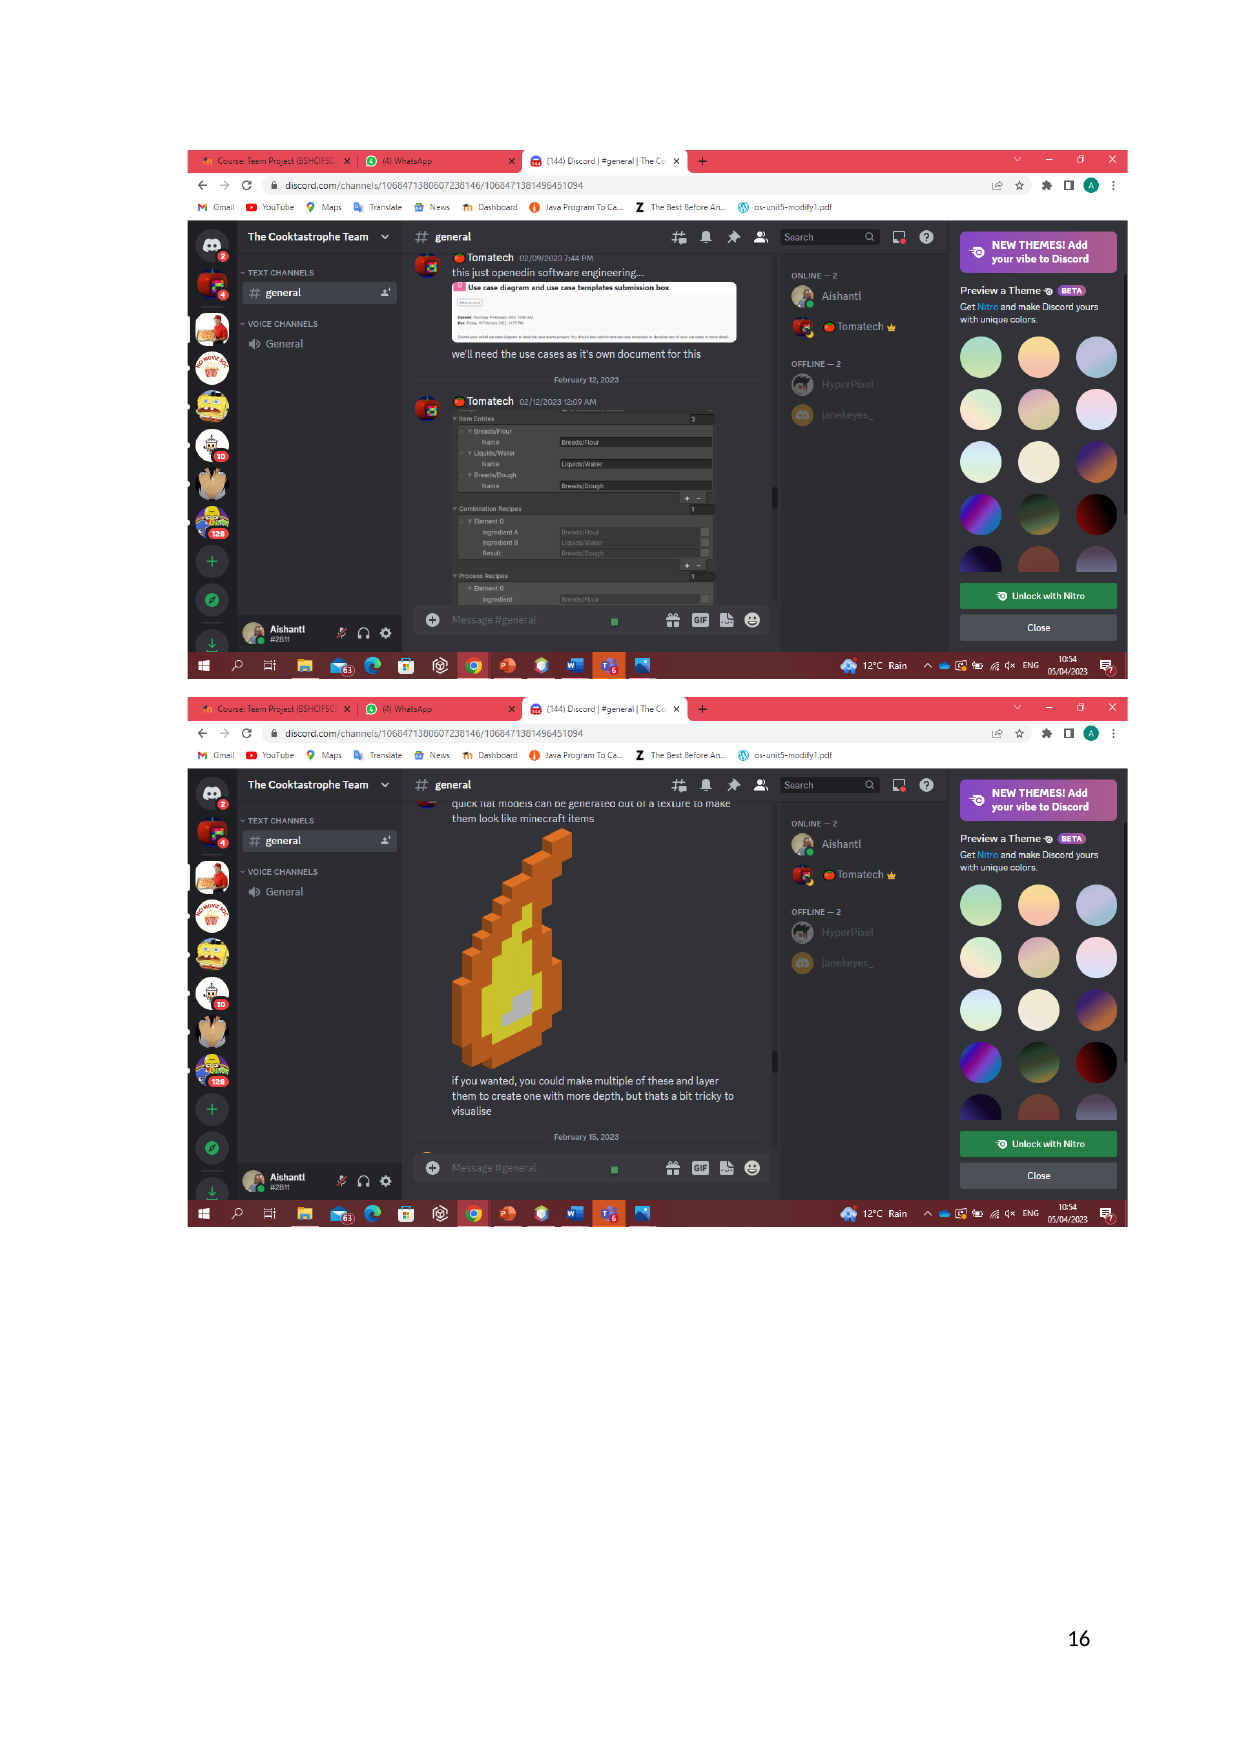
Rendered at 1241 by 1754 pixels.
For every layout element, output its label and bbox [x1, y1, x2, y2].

picture [187, 150, 1128, 679]
picture [187, 697, 1128, 1227]
